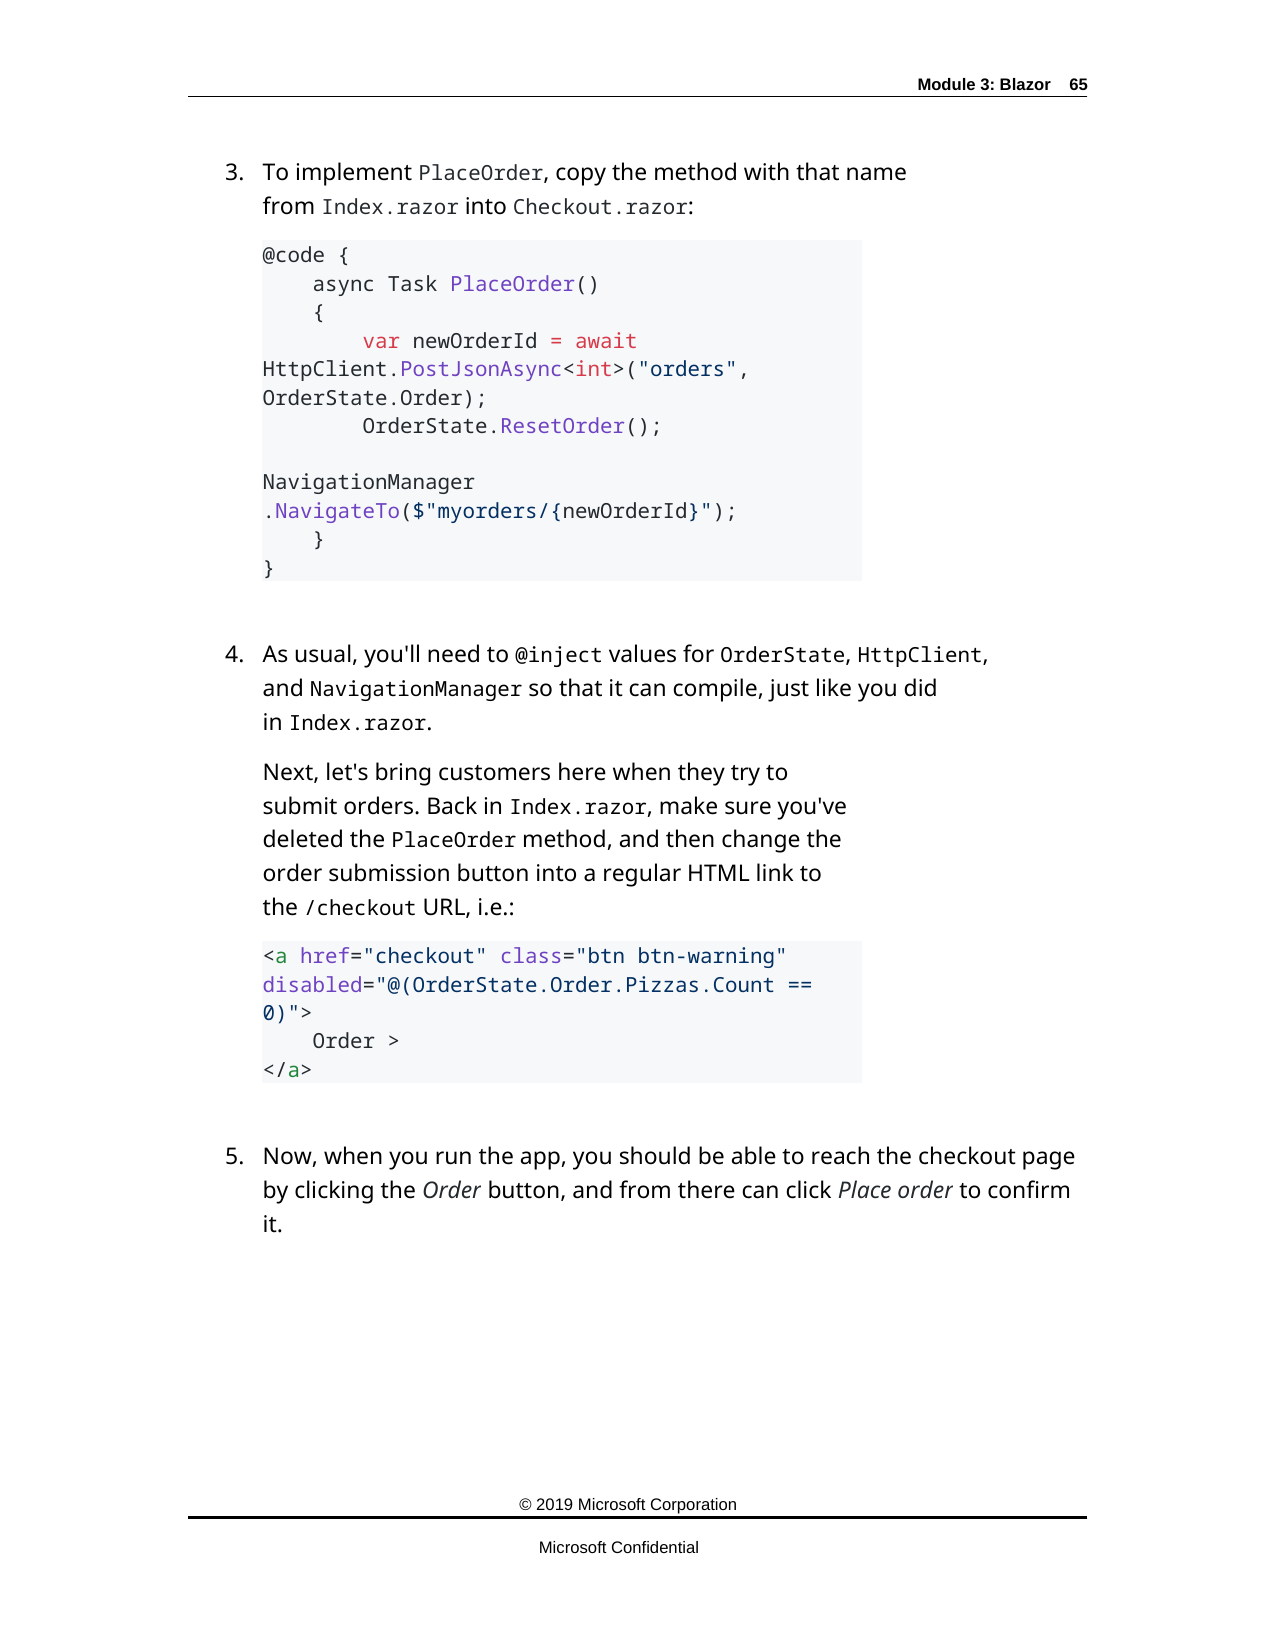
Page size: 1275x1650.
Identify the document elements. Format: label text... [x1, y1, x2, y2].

text } [262, 524, 862, 553]
text Order > [262, 1027, 862, 1055]
text { [262, 297, 862, 326]
text OrderState.ResetOrder(); [262, 411, 862, 439]
text To implement PlaceOrder, copy the method with that name from Index.razor into Checkout.razor: [225, 156, 1087, 221]
text <a href="checkout" class="btn btn-warning" disabled="@(OrderState.Order.Pizzas.Count == 0)"> [262, 941, 862, 1027]
text </a> [262, 1055, 862, 1083]
text var newOrderId = await HttpClient.PostJsonAsync<int>("orders", OrderState.Order); [262, 326, 862, 411]
text NavigationManager.NavigateTo($"myorders/{newOrderId}"); [262, 439, 862, 524]
text @code { [262, 240, 862, 269]
text async Task PlaceOrder() [262, 269, 862, 297]
text As usual, you'll need to @inject values for OrderState, HttpClient, and NavigationManager so that it can compile, just like you did in Index.razor. [225, 638, 1087, 737]
text Now, when you run the app, you should be able to reach the checkout page by clicking the Order button, and from there can click Place order to confirm it. [225, 1140, 1087, 1239]
text } [262, 553, 862, 581]
list Next, let's bring customers here when they try to submit orders. Back in Index.razor, make sure you've deleted the PlaceOrder method, and then change the order submission button into a regular HTML link to the /checkout URL, i.e.: [262, 756, 862, 922]
